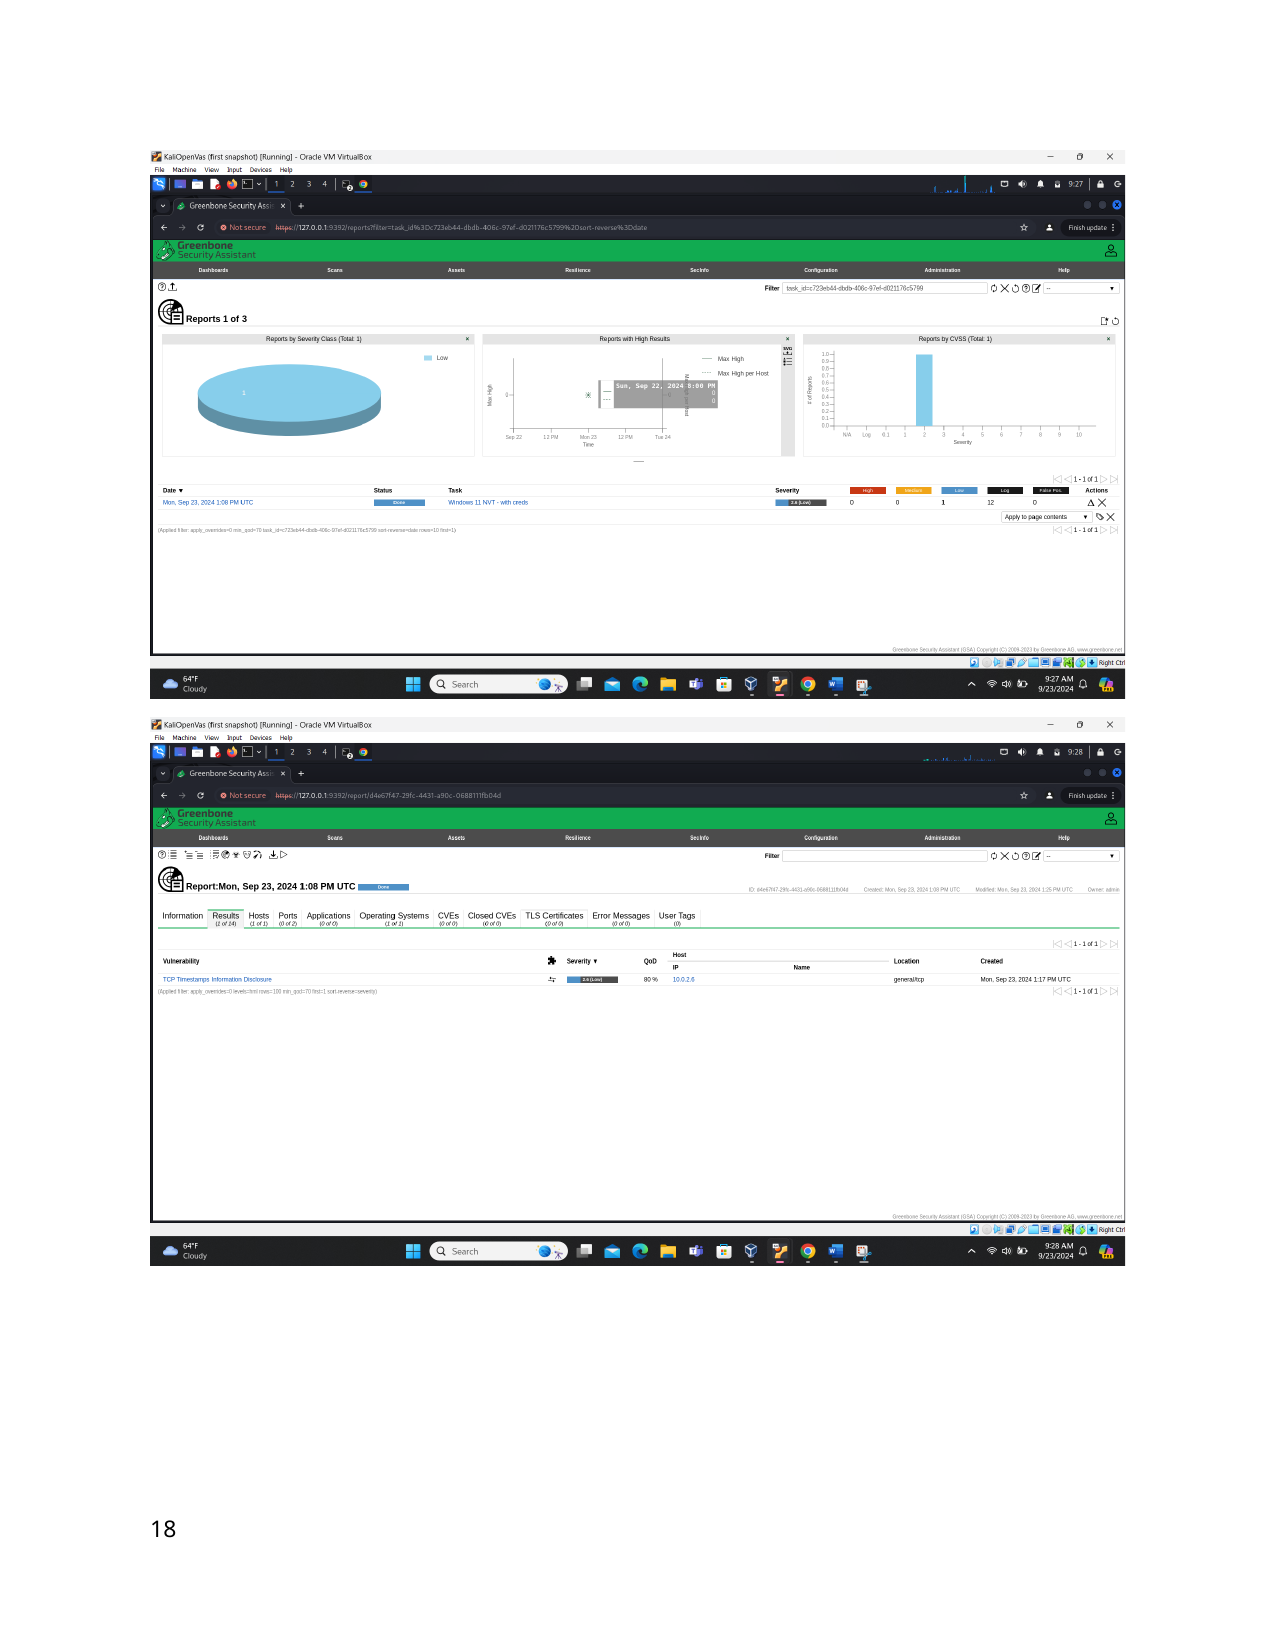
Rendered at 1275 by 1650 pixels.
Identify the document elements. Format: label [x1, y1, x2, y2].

picture [150, 717, 1125, 1266]
picture [150, 150, 1125, 699]
